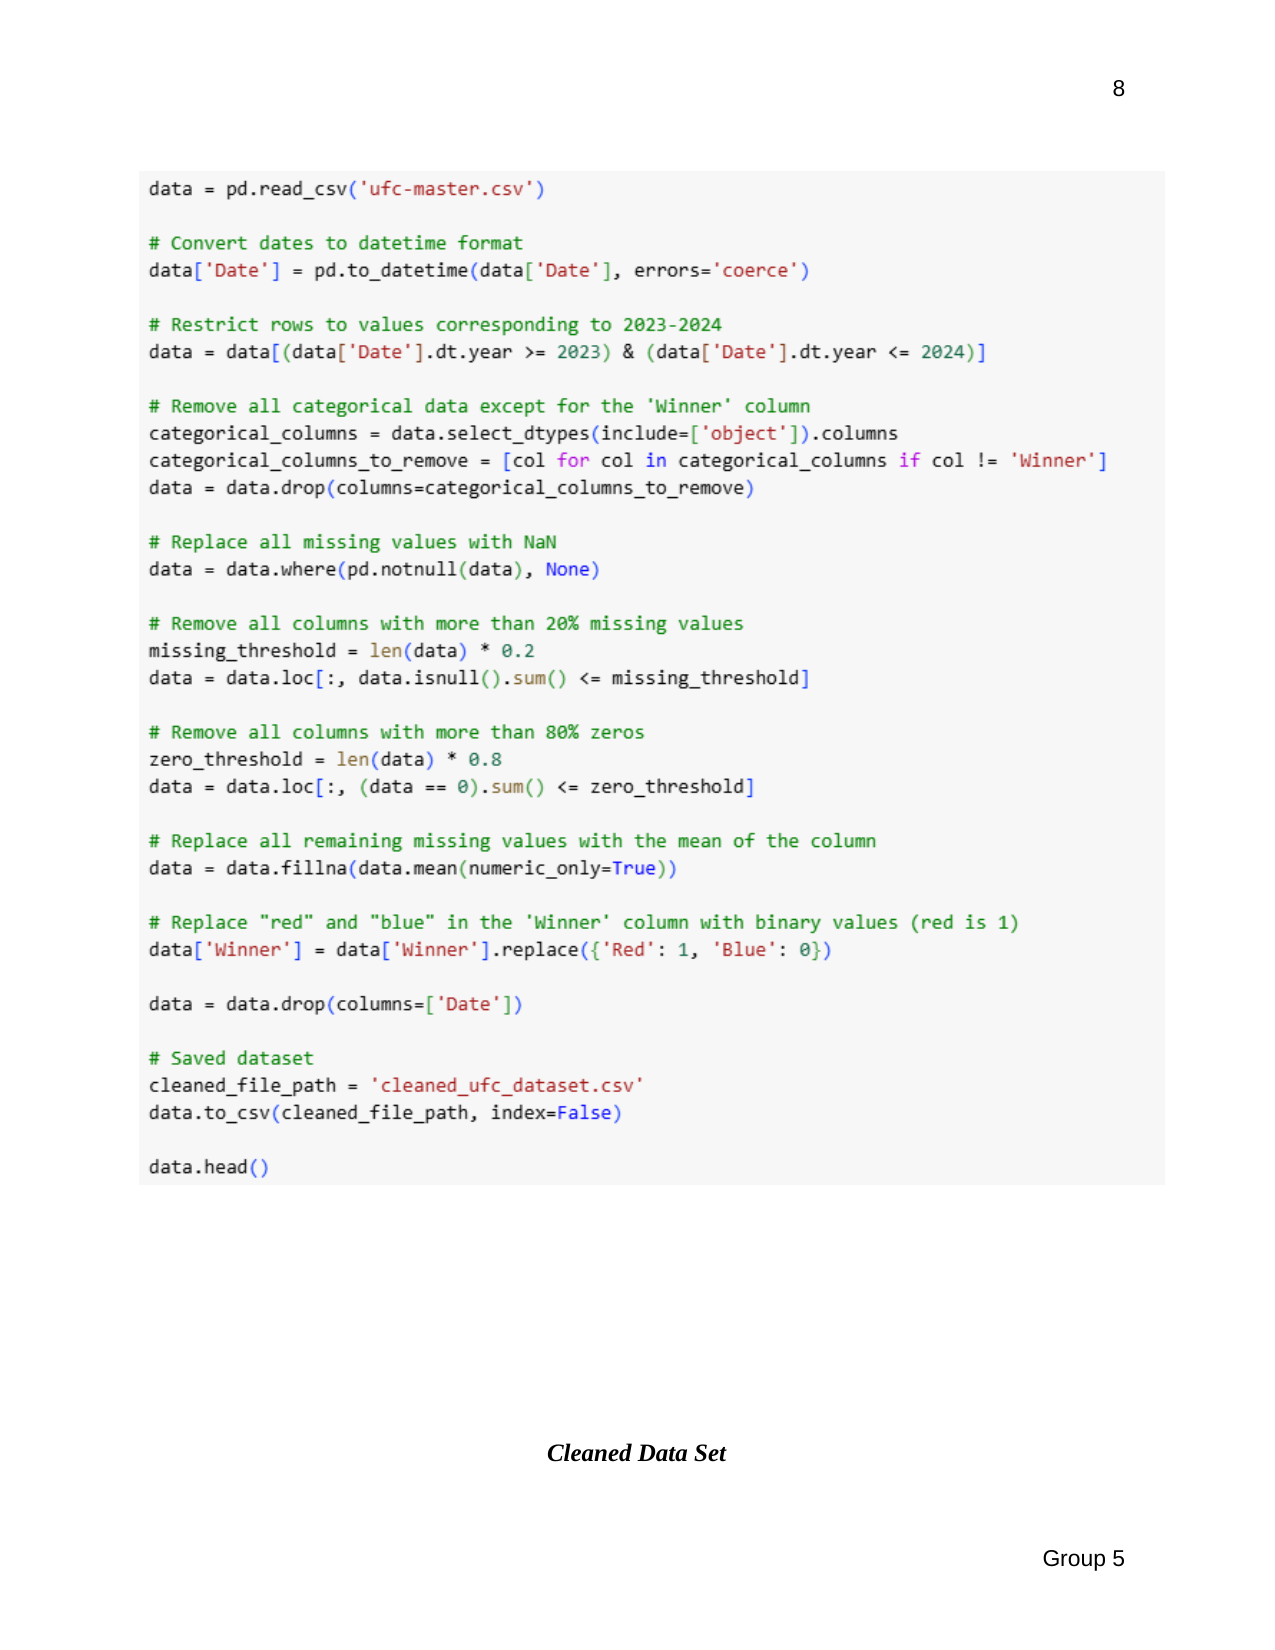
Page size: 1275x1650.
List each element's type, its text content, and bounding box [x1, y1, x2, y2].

text Cleaned Data Set [150, 1438, 1125, 1467]
picture [139, 171, 1166, 1185]
